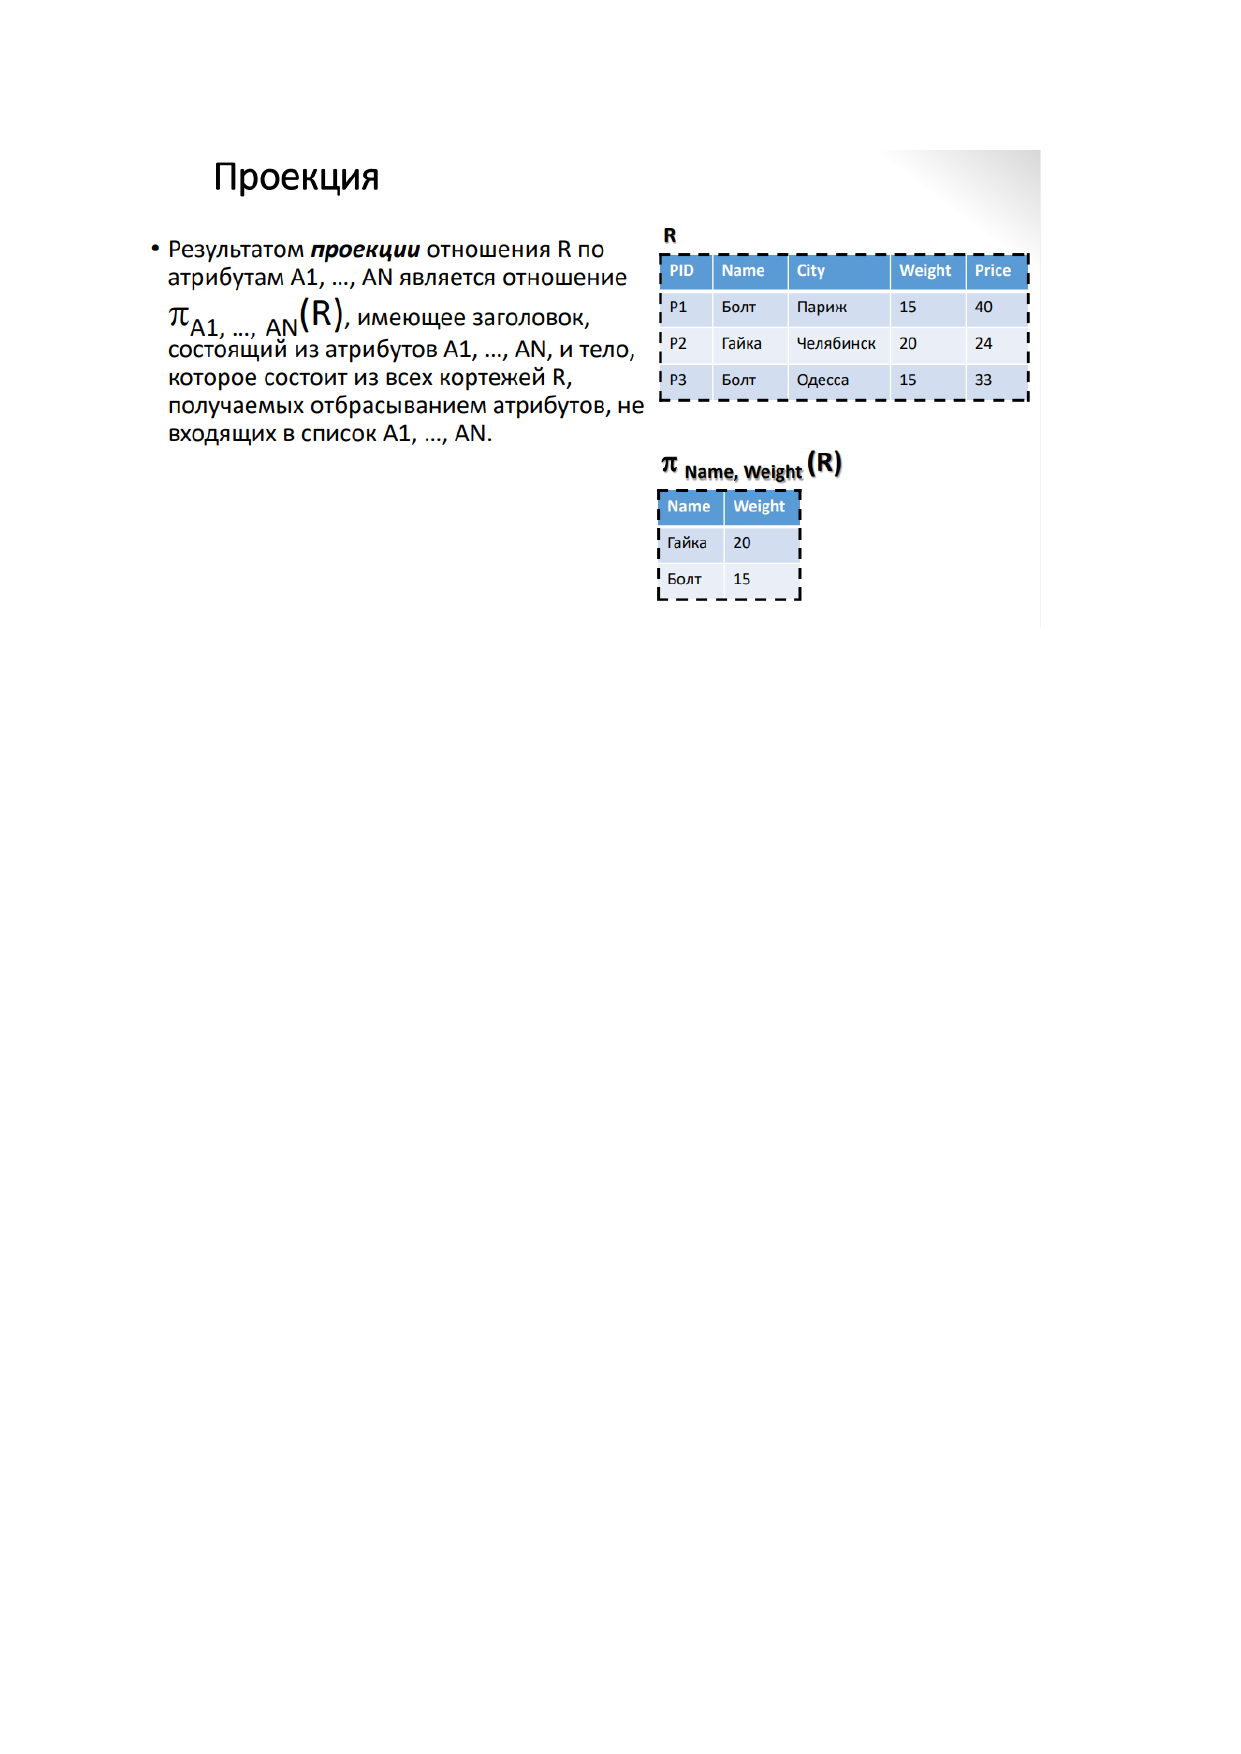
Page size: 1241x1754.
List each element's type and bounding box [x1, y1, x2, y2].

picture [150, 150, 1041, 627]
